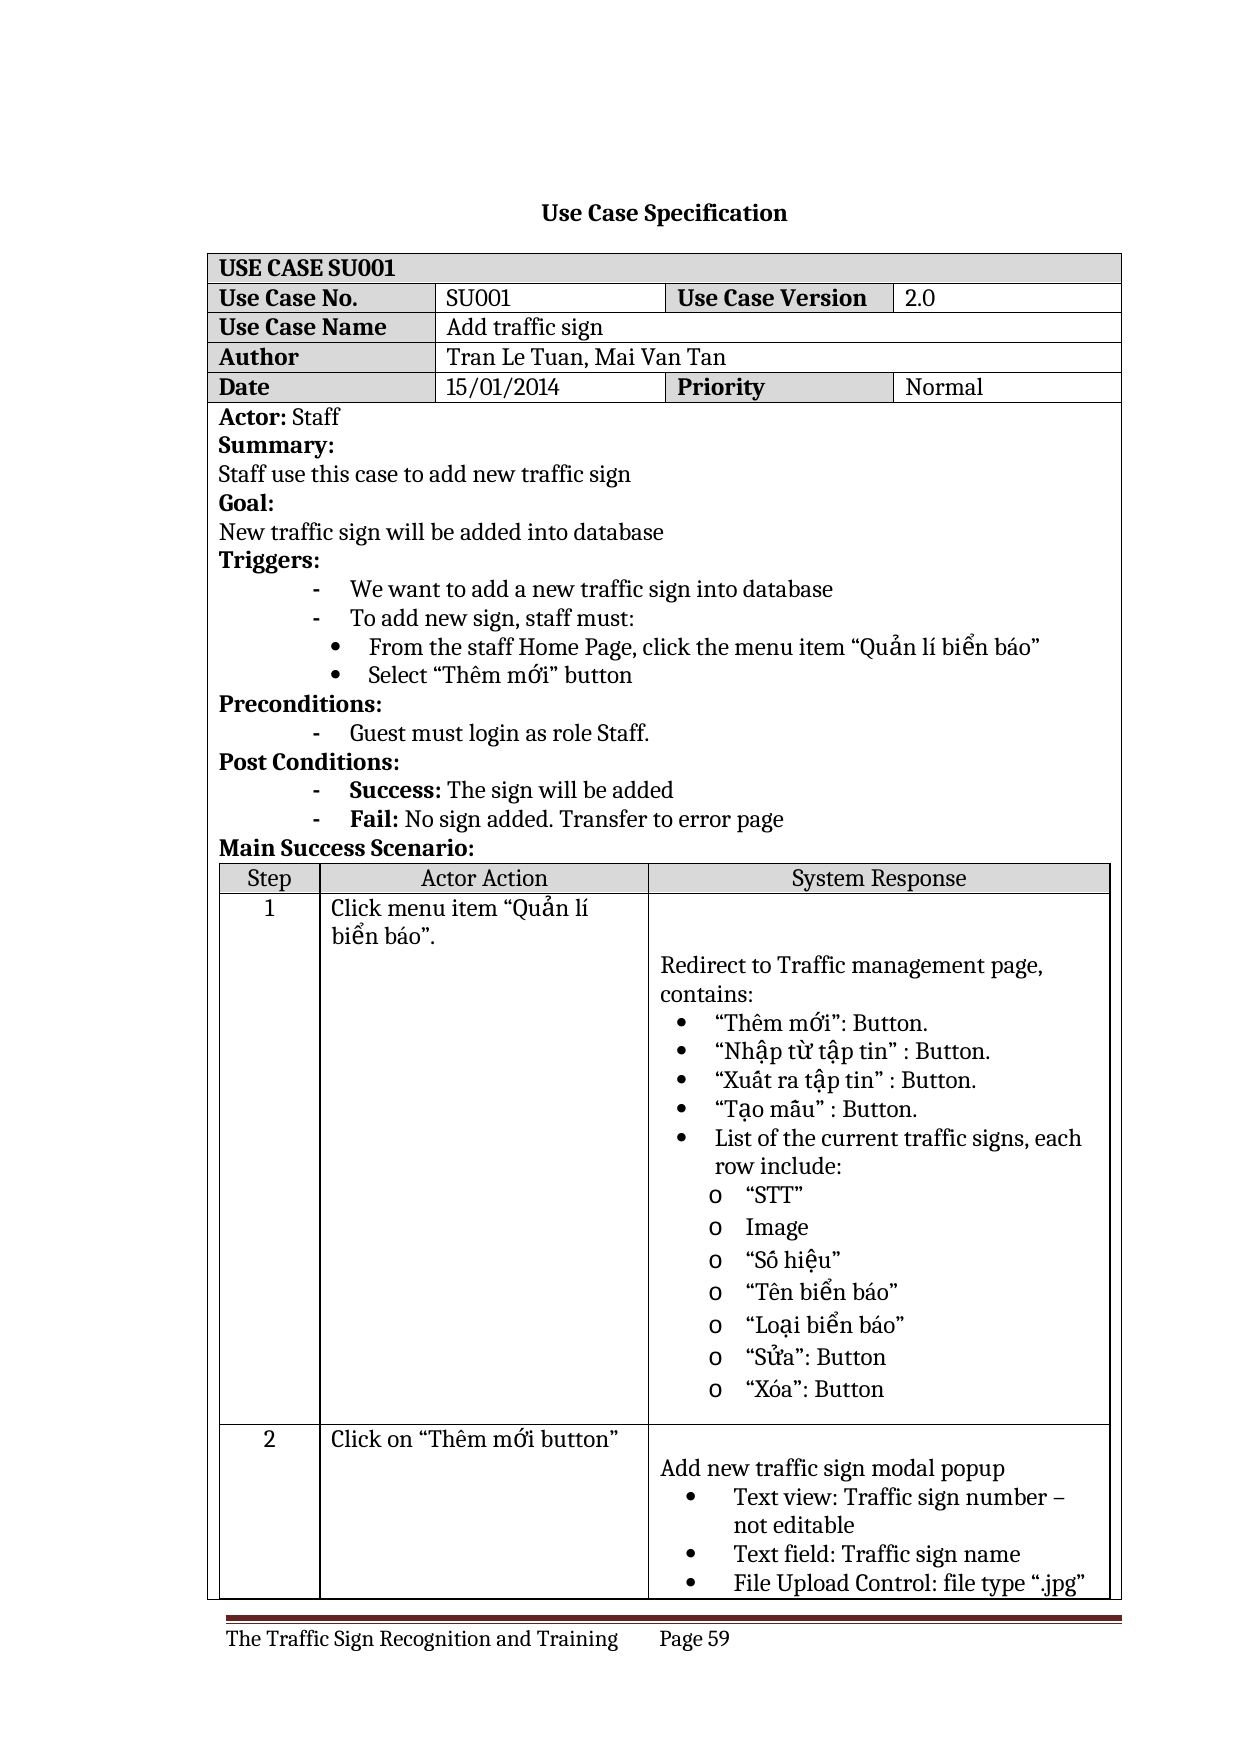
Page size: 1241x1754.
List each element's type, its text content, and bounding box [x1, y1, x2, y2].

table_cell Priority [666, 373, 893, 402]
table_cell Author [208, 343, 435, 372]
table_cell Add traffic sign [436, 313, 1121, 342]
table_cell 15/01/2014 [436, 373, 665, 402]
table_cell Use Case Name [208, 313, 435, 342]
subtitle Use Case Specification [207, 199, 1122, 227]
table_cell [208, 403, 1121, 1599]
table_cell Date [208, 373, 435, 402]
table_cell 2.0 [894, 284, 1121, 312]
table_cell Use Case No. [208, 284, 435, 312]
table_cell Normal [894, 373, 1121, 402]
table_cell Tran Le Tuan, Mai Van Tan [436, 343, 1121, 372]
table_header USE CASE SU001 [208, 254, 1121, 282]
table_cell SU001 [436, 284, 665, 312]
table_cell Use Case Version [666, 284, 893, 312]
